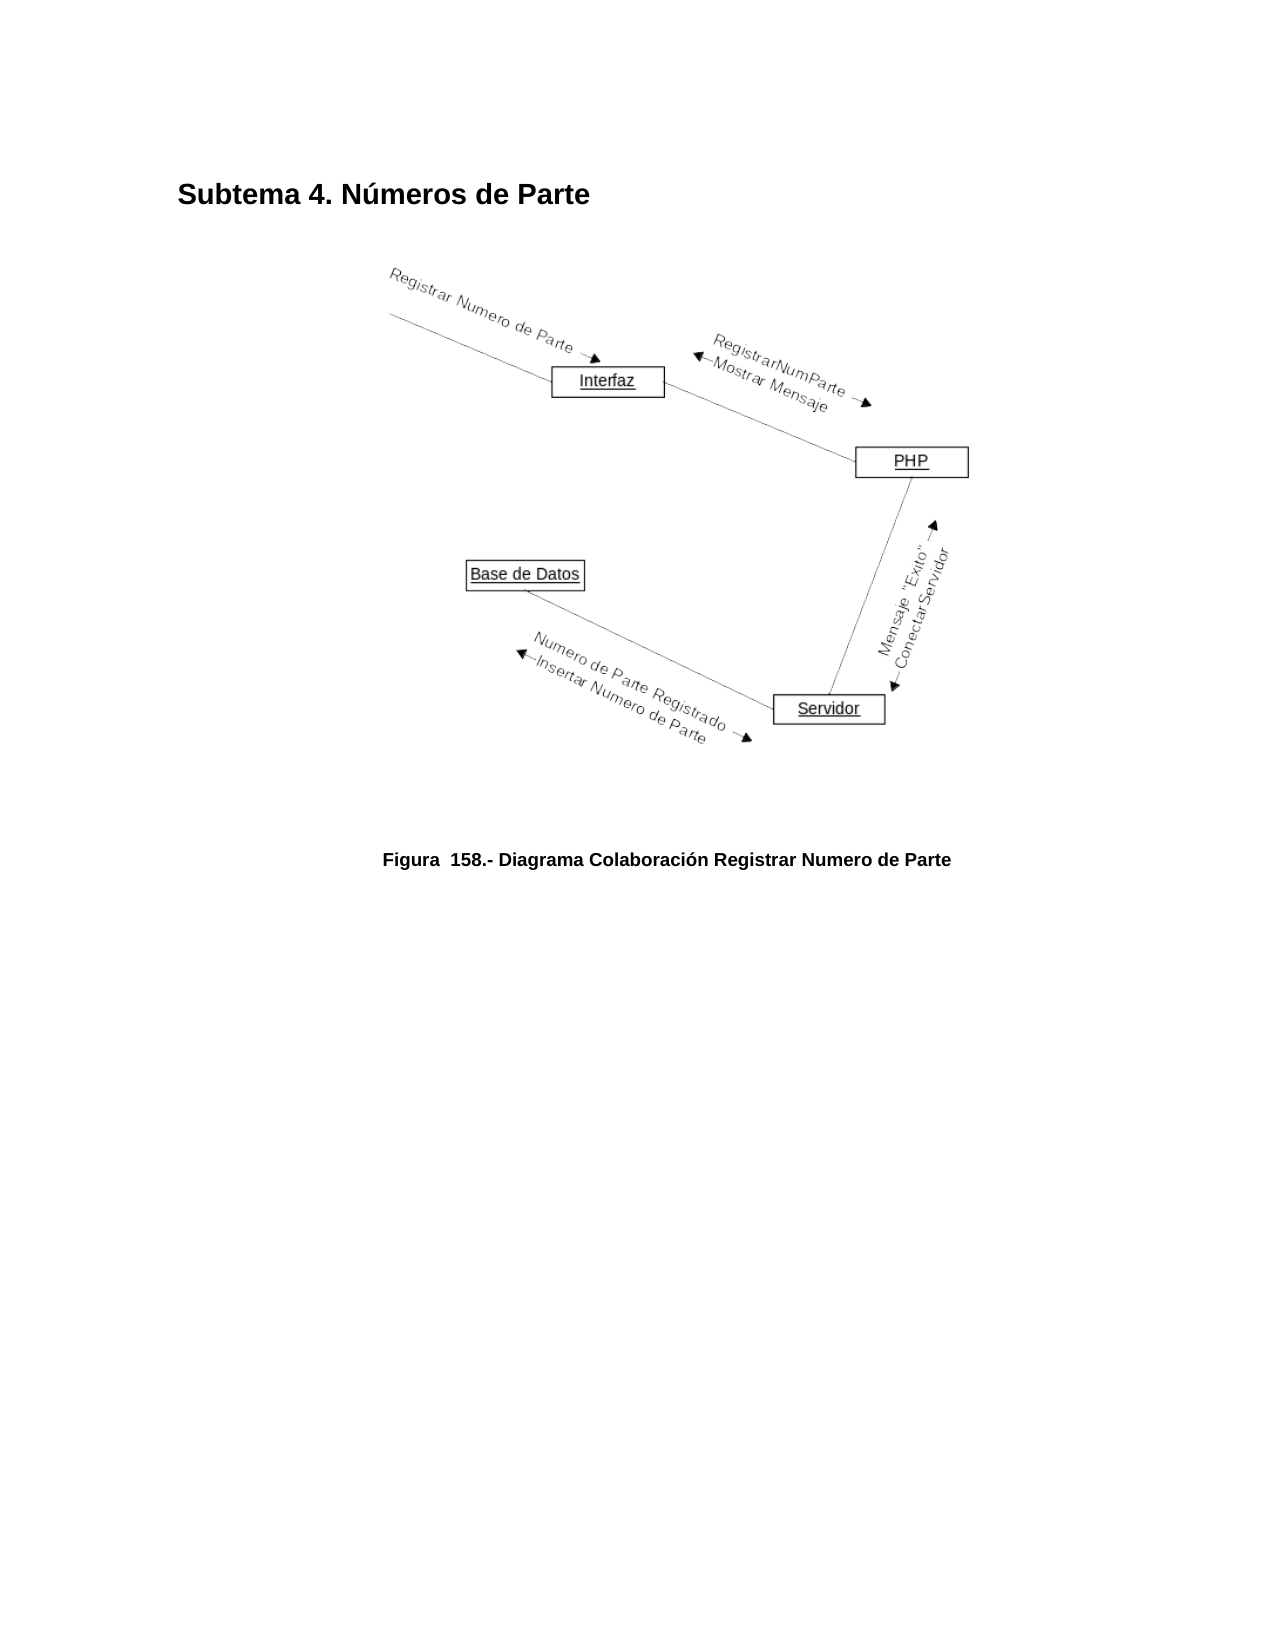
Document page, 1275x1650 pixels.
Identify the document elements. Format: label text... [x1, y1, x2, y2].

subtitle Subtema 4. Números de Parte [177, 177, 1157, 211]
